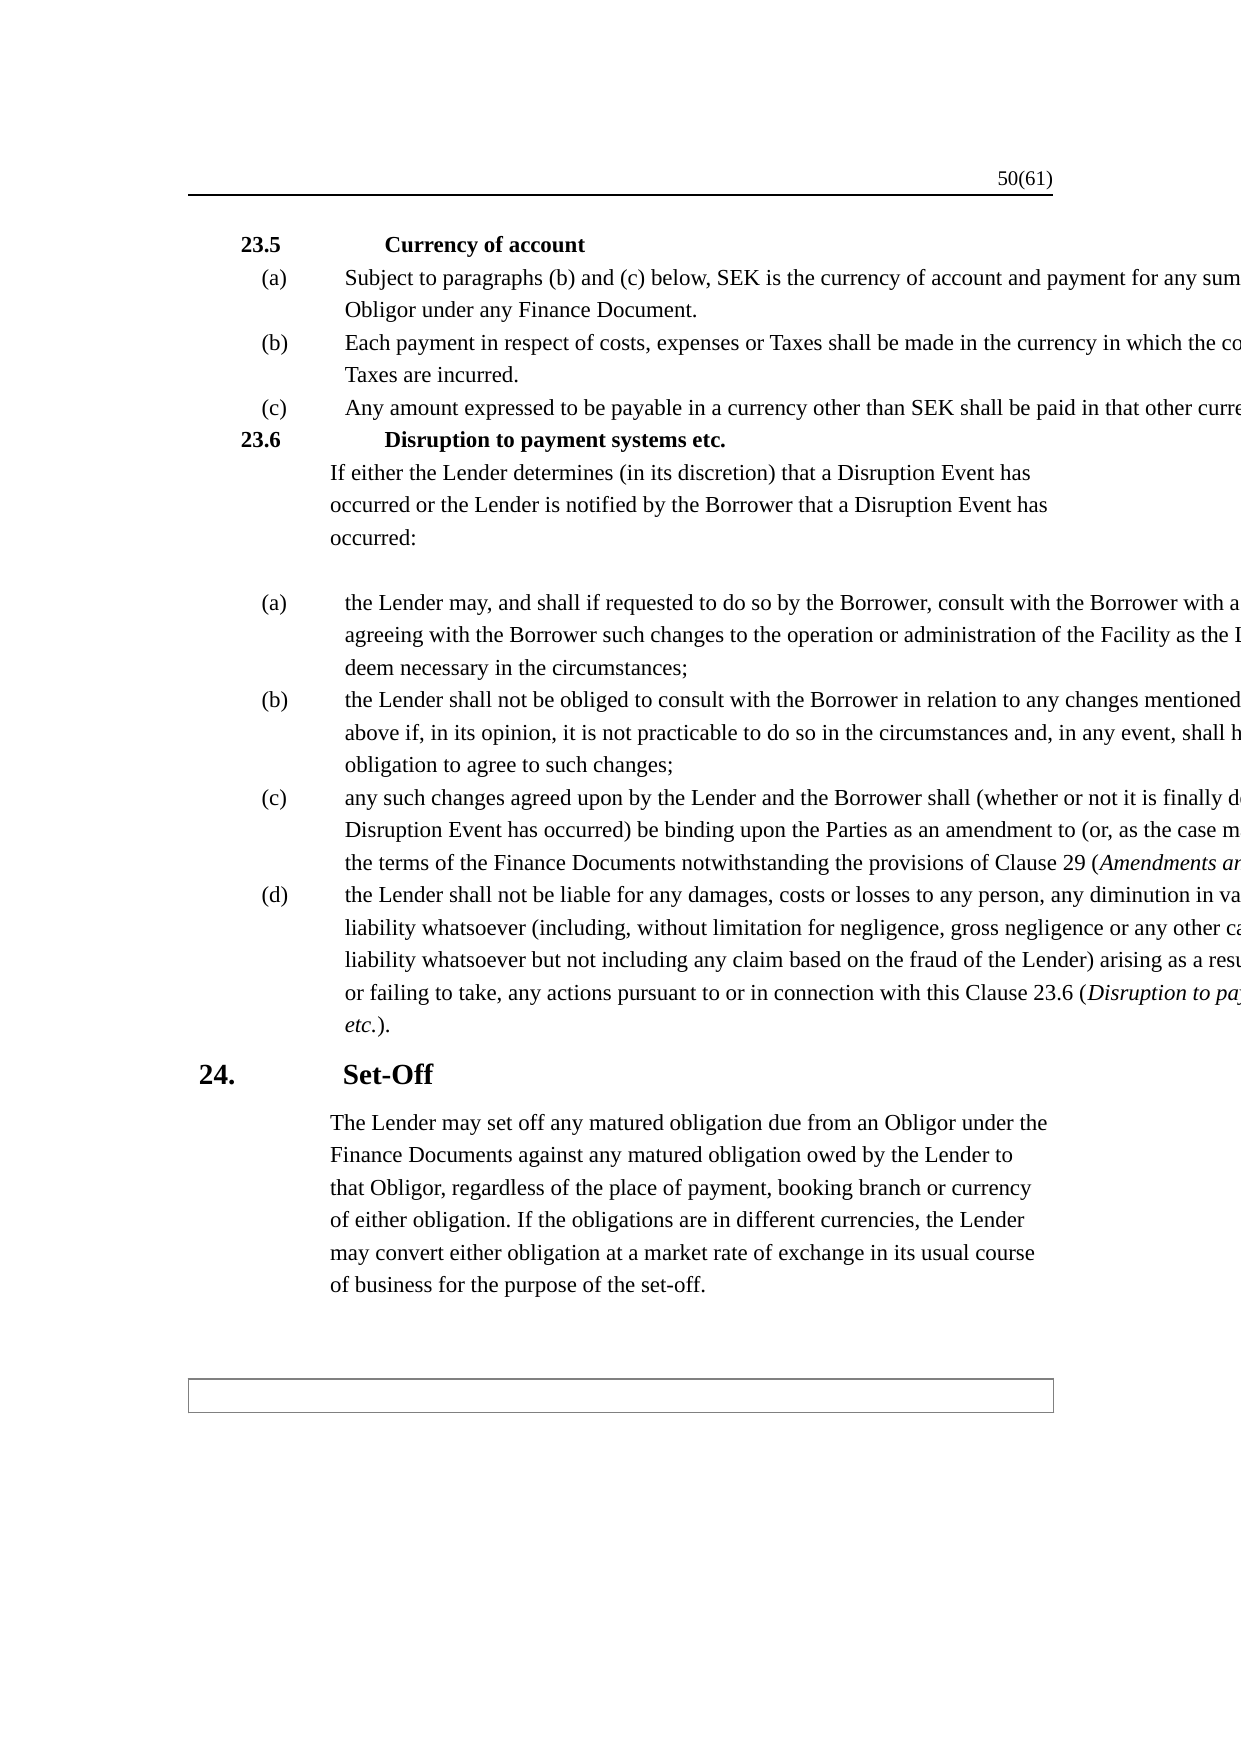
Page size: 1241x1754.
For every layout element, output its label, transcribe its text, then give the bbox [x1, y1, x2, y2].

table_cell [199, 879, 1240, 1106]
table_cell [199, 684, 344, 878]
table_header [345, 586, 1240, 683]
text The Lender may set off any matured obligation due from an Obligor under the Finance Documents against any matured obligation owed by the Lender to that Obligor, regardless of the place of payment, booking branch or currency of either obligation. If the obligations are in different currencies, the Lender may convert either obligation at a market rate of exchange in its usual course of business for the purpose of the set-off. [330, 1106, 1053, 1301]
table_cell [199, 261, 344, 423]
text 50(61) [187, 162, 1053, 196]
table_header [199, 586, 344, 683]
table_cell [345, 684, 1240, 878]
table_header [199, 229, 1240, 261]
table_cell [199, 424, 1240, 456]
text If either the Lender determines (in its discretion) that a Disruption Event has occurred or the Lender is notified by the Borrower that a Disruption Event has occurred: [330, 456, 1053, 553]
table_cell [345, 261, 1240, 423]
